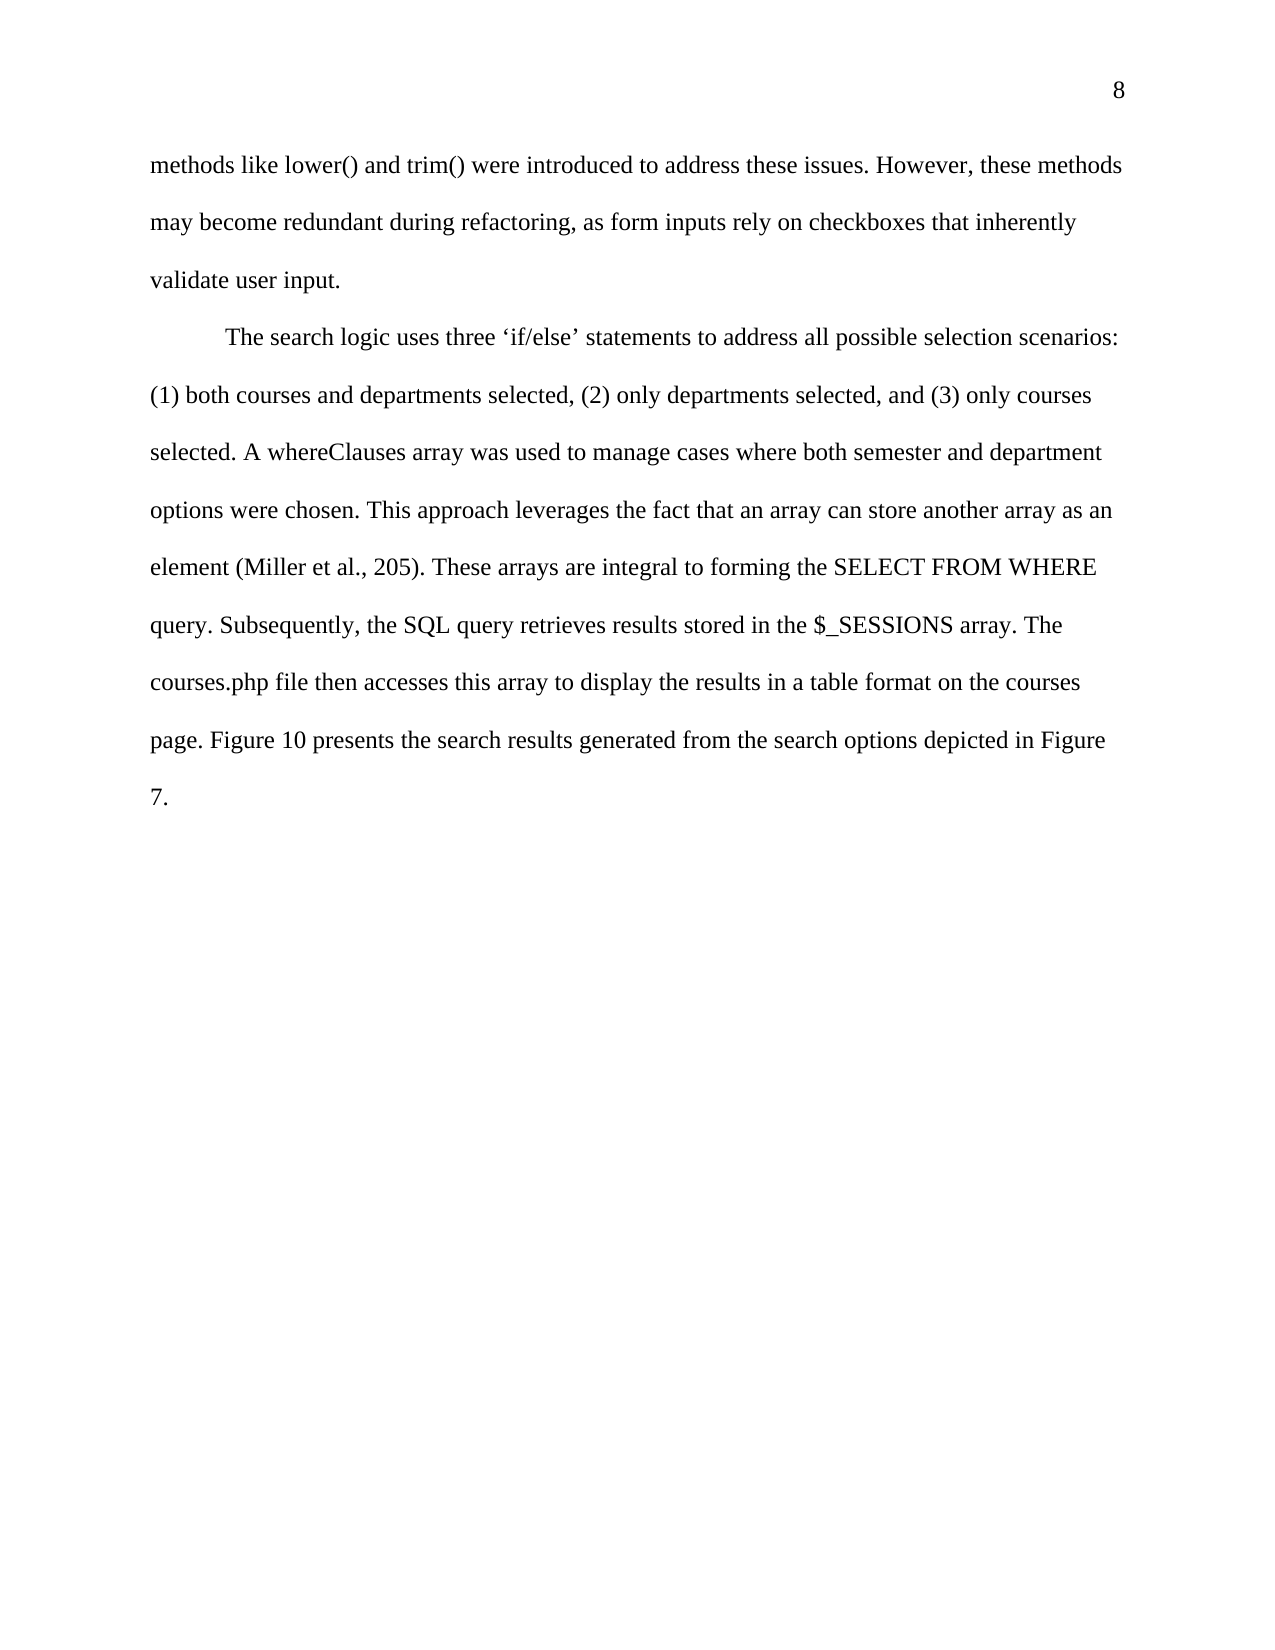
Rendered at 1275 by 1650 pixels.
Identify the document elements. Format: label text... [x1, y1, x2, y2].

text The search logic uses three ‘if/else’ statements to address all possible selection scenarios: (1) both courses and departments selected, (2) only departments selected, and (3) only courses selected. A whereClauses array was used to manage cases where both semester and department options were chosen. This approach leverages the fact that an array can store another array as an element (Miller et al., 205). These arrays are integral to forming the SELECT FROM WHERE query. Subsequently, the SQL query retrieves results stored in the $_SESSIONS array. The courses.php file then accesses this array to display the results in a table format on the courses page. Figure 10 presents the search results generated from the search options depicted in Figure 7. [150, 322, 1125, 811]
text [150, 150, 1125, 294]
